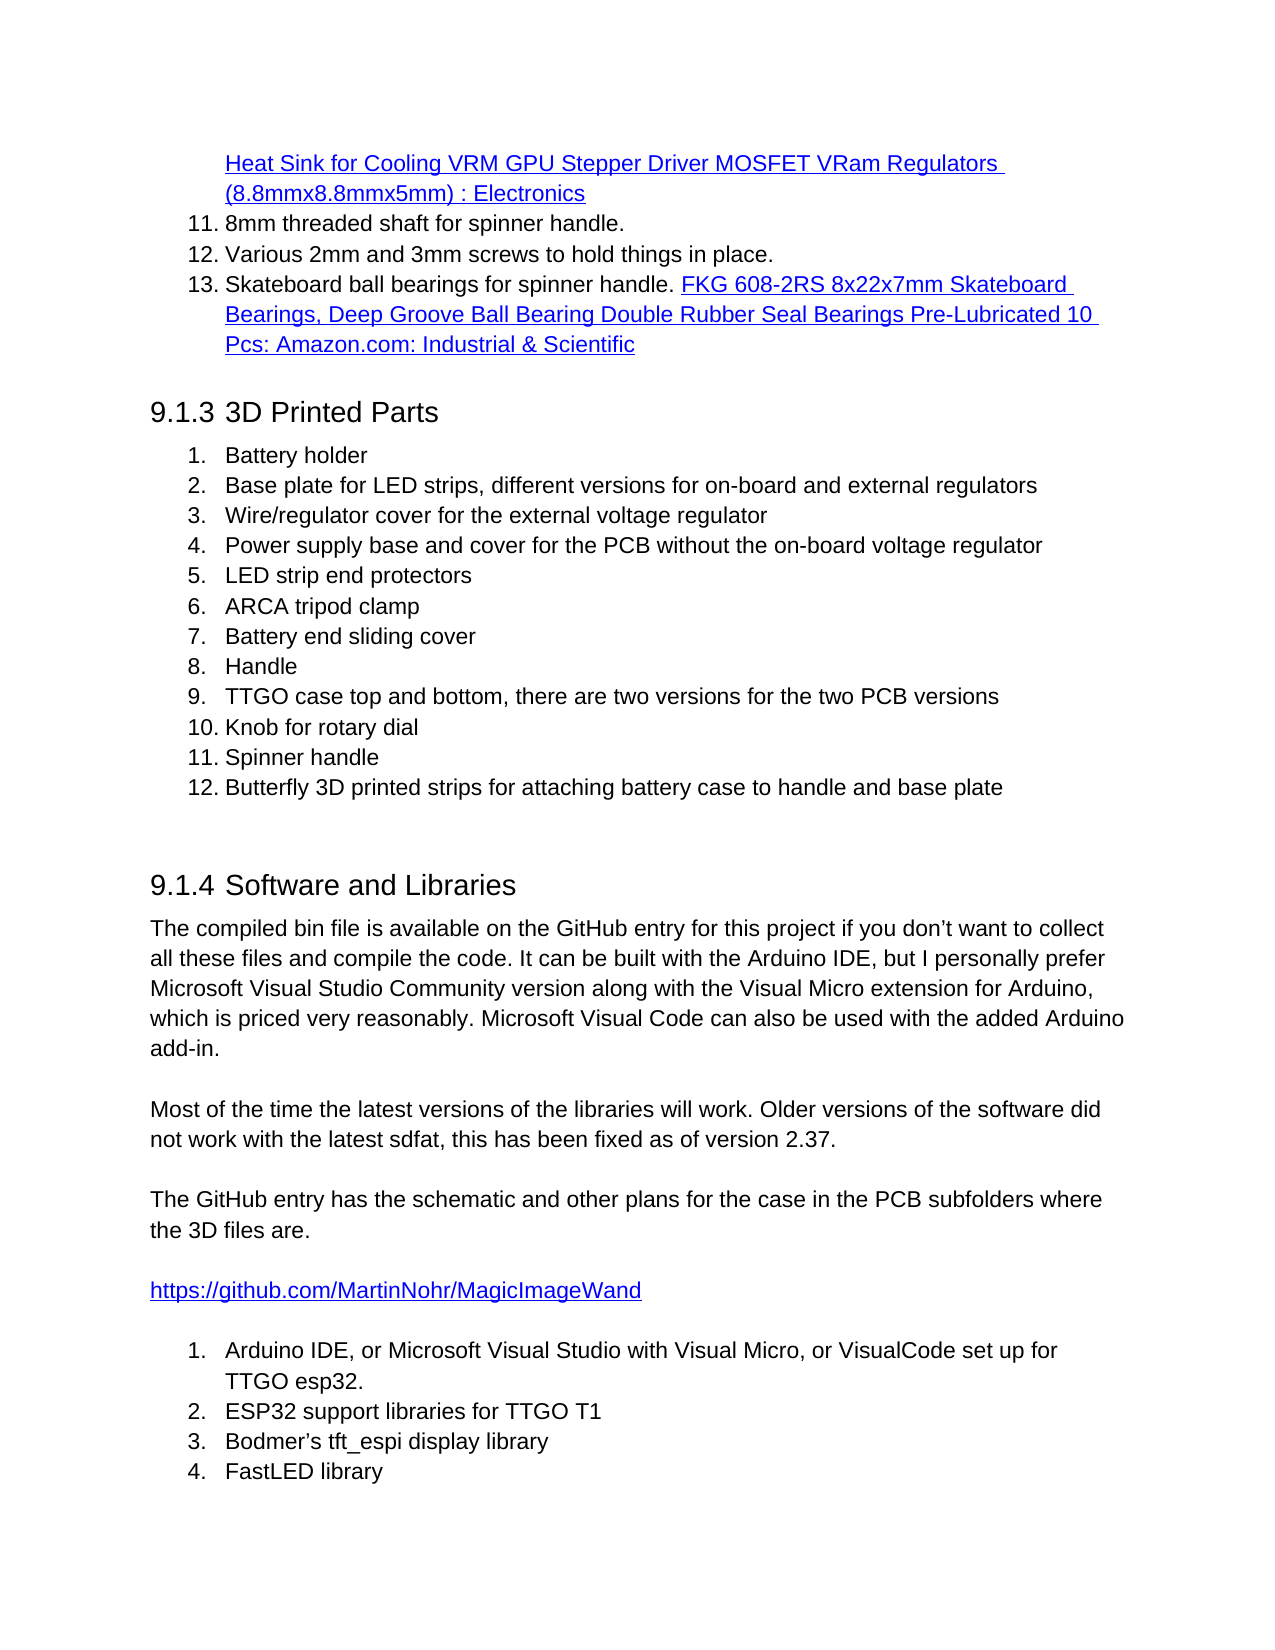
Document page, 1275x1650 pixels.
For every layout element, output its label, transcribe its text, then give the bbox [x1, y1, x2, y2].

list Spinner handle [187, 744, 1125, 770]
list Bodmer’s tft_espi display library [187, 1428, 1125, 1454]
subtitle Software and Libraries [150, 868, 1125, 901]
list Knob for rotary dial [187, 713, 1125, 740]
list Skateboard ball bearings for spinner handle. FKG 608-2RS 8x22x7mm Skateboard Bearings, Deep Groove Ball Bearing Double Rubber Seal Bearings Pre-Lubricated 10 Pcs: Amazon.com: Industrial & Scientific [187, 271, 1125, 358]
text Most of the time the latest versions of the libraries will work. Older versions of the software did not work with the latest sdfat, this has been fixed as of version 2.37. [150, 1096, 1125, 1152]
list FastLED library [187, 1458, 1125, 1485]
list Battery end sliding cover [187, 623, 1125, 649]
text The GitHub entry has the schematic and other plans for the case in the PCB subfolders where the 3D files are. [150, 1186, 1125, 1243]
list Arduino IDE, or Microsoft Visual Studio with Visual Micro, or VisualCode set up for TTGO esp32. [187, 1337, 1125, 1394]
text The compiled bin file is available on the GitHub entry for this project if you don’t want to collect all these files and compile the code. It can be built with the Arduino IDE, but I personally prefer Microsoft Visual Studio Community version along with the Visual Micro extension for Arduino, which is priced very reasonably. Microsoft Visual Code can also be used with the added Arduino add-in. [150, 914, 1125, 1062]
list Base plate for LED strips, different versions for on-board and external regulators [187, 472, 1125, 498]
list Butterfly 3D printed strips for attaching battery case to handle and base plate [187, 774, 1125, 800]
text https://github.com/MartinNohr/MagicImageWand [150, 1277, 1125, 1303]
subtitle 3D Printed Parts [150, 395, 1125, 428]
list Battery holder [187, 442, 1125, 468]
list 8mm threaded shaft for spinner handle. [187, 210, 1125, 237]
list ARCA tripod clamp [187, 593, 1125, 619]
list Various 2mm and 3mm screws to hold things in place. [187, 241, 1125, 267]
list TTGO case top and bottom, there are two versions for the two PCB versions [187, 683, 1125, 710]
list Wire/regulator cover for the external voltage regulator [187, 502, 1125, 528]
list Power supply base and cover for the PCB without the on-board voltage regulator [187, 532, 1125, 559]
list ESP32 support libraries for TTGO T1 [187, 1398, 1125, 1424]
list Handle [187, 653, 1125, 679]
list LED strip end protectors [187, 562, 1125, 589]
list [187, 150, 1125, 207]
